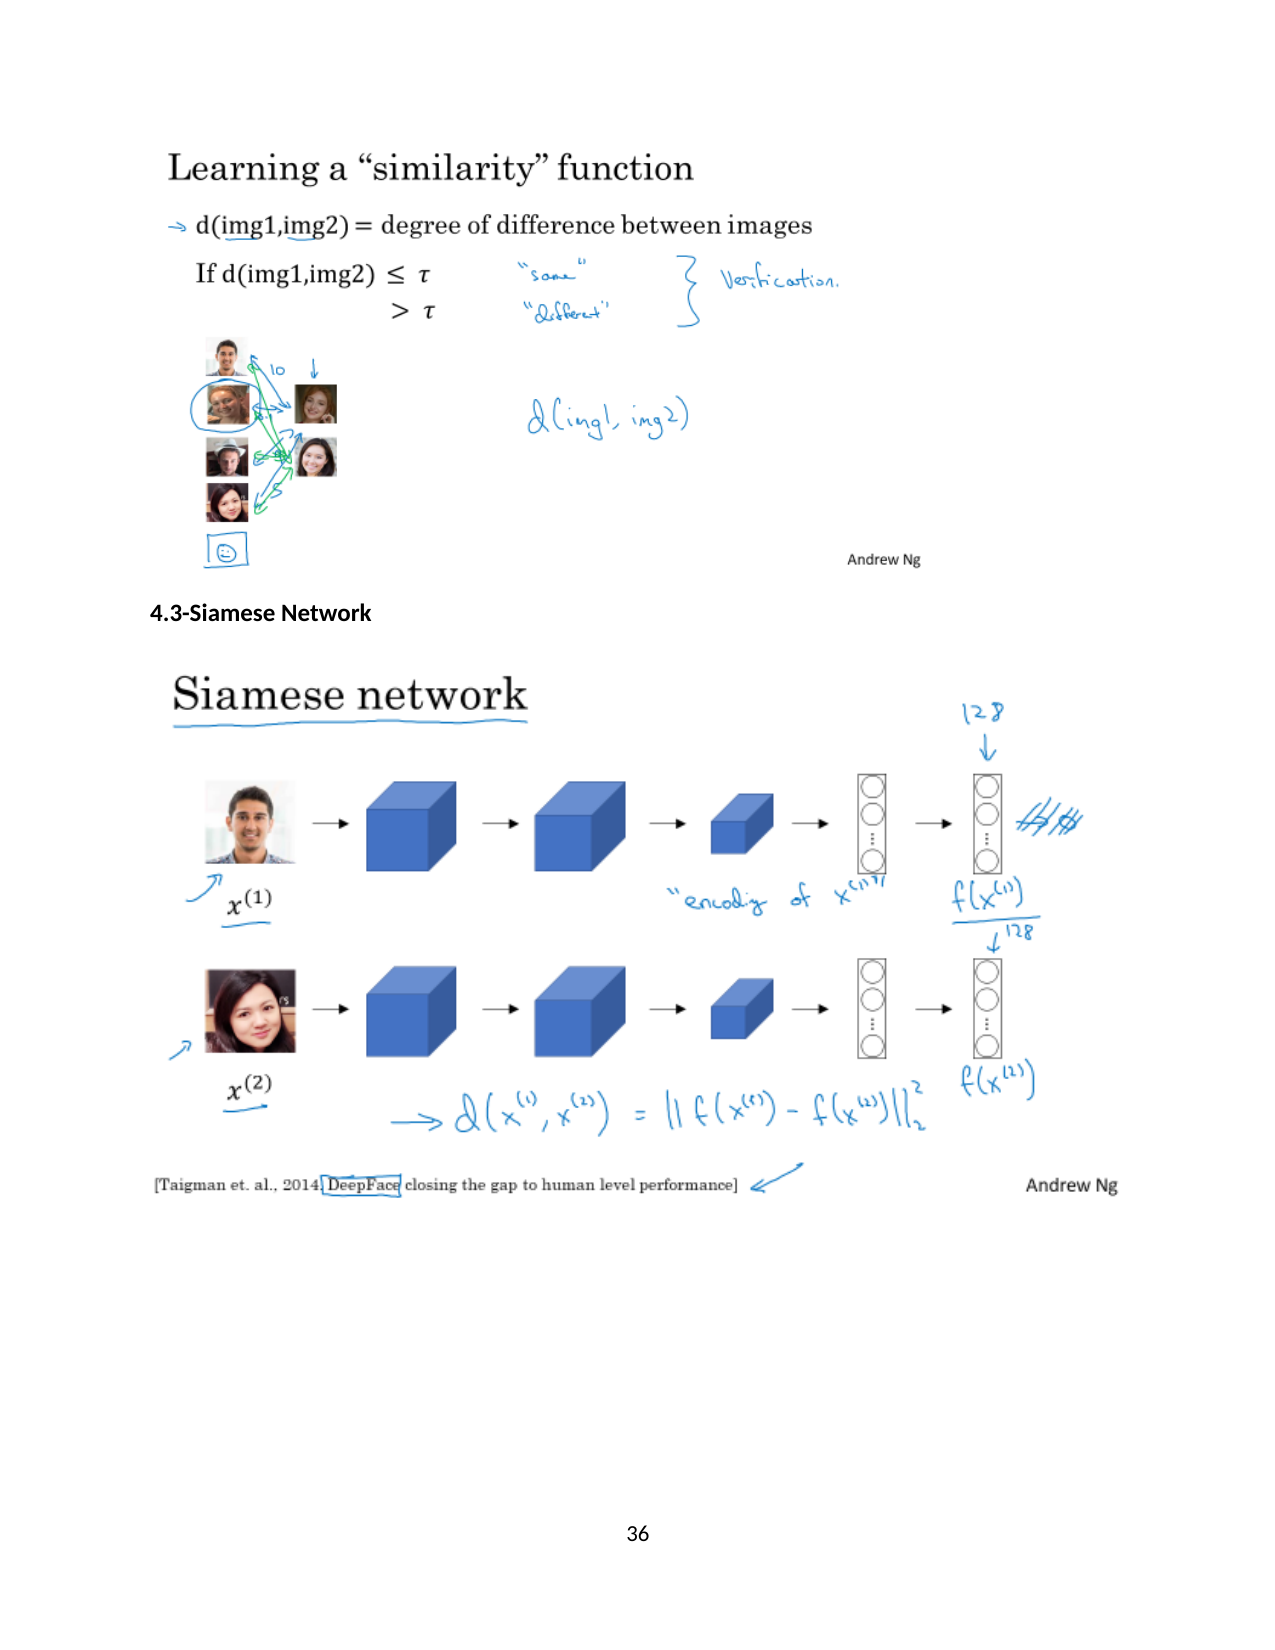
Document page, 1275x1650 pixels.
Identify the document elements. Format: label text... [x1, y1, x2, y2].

picture [150, 135, 927, 572]
text 4.3-Siamese Network [150, 597, 1125, 627]
picture [150, 652, 1125, 1201]
